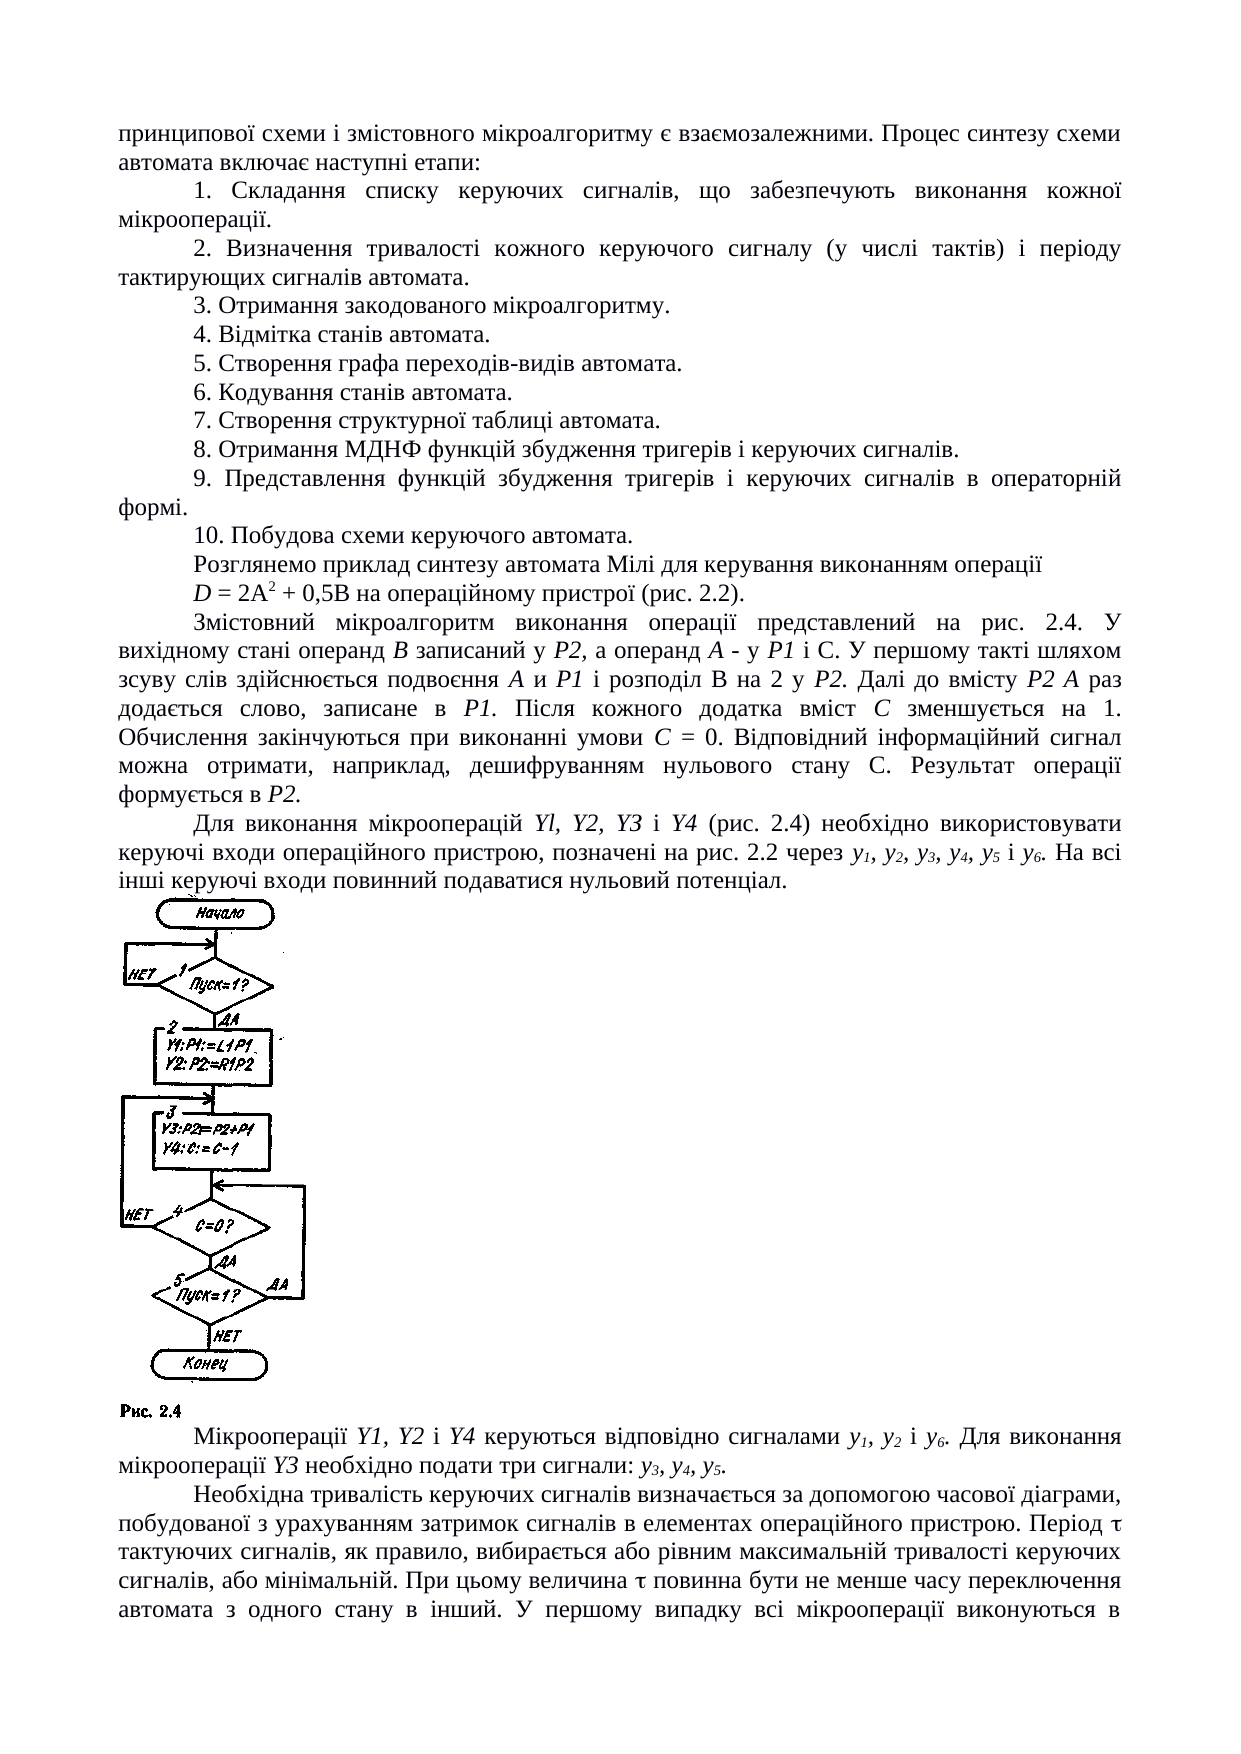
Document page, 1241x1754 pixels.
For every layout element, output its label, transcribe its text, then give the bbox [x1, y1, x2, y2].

text Змістовний мікроалгоритм виконання операції представлений на рис. 2.4. У вихідному стані операнд В записаний у Р2, а операнд А - у Р1 і С. У першому такті шляхом зсуву слів здійснюється подвоєння А и Р1 і розподіл B на 2 у Р2. Далі до вмісту Р2 А раз додається слово, записане в P1. Після кожного додатка вміст С зменшується на 1. Обчислення закінчуються при виконанні умови С = 0. Відповідний інформаційний сигнал можна отримати, наприклад, дешифруванням нульового стану С. Результат операції формується в Р2. [118, 607, 1122, 808]
text 10. Побудова схеми керуючого автомата. [118, 521, 1122, 549]
picture [118, 894, 319, 1422]
text 6. Кодування станів автомата. [118, 377, 1122, 406]
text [118, 118, 1122, 176]
text Для виконання мікрооперацій Yl, Y2, YЗ і Y4 (рис. 2.4) необхідно використовувати керуючі входи операційного пристрою, позначені на рис. 2.2 через y1, y2, y3, y4, y5 і y6. На всі інші керуючі входи повинний подаватися нульовий потенціал. [118, 808, 1122, 894]
text D = 2A2 + 0,5В на операційному пристрої (рис. 2.2). [118, 578, 1122, 607]
text 5. Створення графа переходів-видів автомата. [118, 348, 1122, 377]
text 1. Складання списку керуючих сигналів, що забезпечують виконання кожної мікрооперації. [118, 176, 1122, 233]
text 2. Визначення тривалості кожного керуючого сигналу (у числі тактів) і періоду тактирующих сигналів автомата. [118, 233, 1122, 291]
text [118, 1479, 1122, 1623]
text 8. Отримання МДНФ функцій збудження тригерів і керуючих сигналів. [118, 434, 1122, 463]
text 7. Створення структурної таблиці автомата. [118, 406, 1122, 434]
text 3. Отримання закодованого мікроалгоритму. [118, 291, 1122, 319]
text 4. Відмітка станів автомата. [118, 319, 1122, 348]
text Розглянемо приклад синтезу автомата Мілі для керування виконанням операції [118, 549, 1122, 578]
text 9. Представлення функцій збудження тригерів і керуючих сигналів в операторній формі. [118, 463, 1122, 521]
text Мікрооперації Y1, Y2 і Y4 керуються відповідно сигналами y1, y2 і y6. Для виконання мікрооперації Y3 необхідно подати три сигнали: y3, y4, y5. [118, 1421, 1122, 1479]
